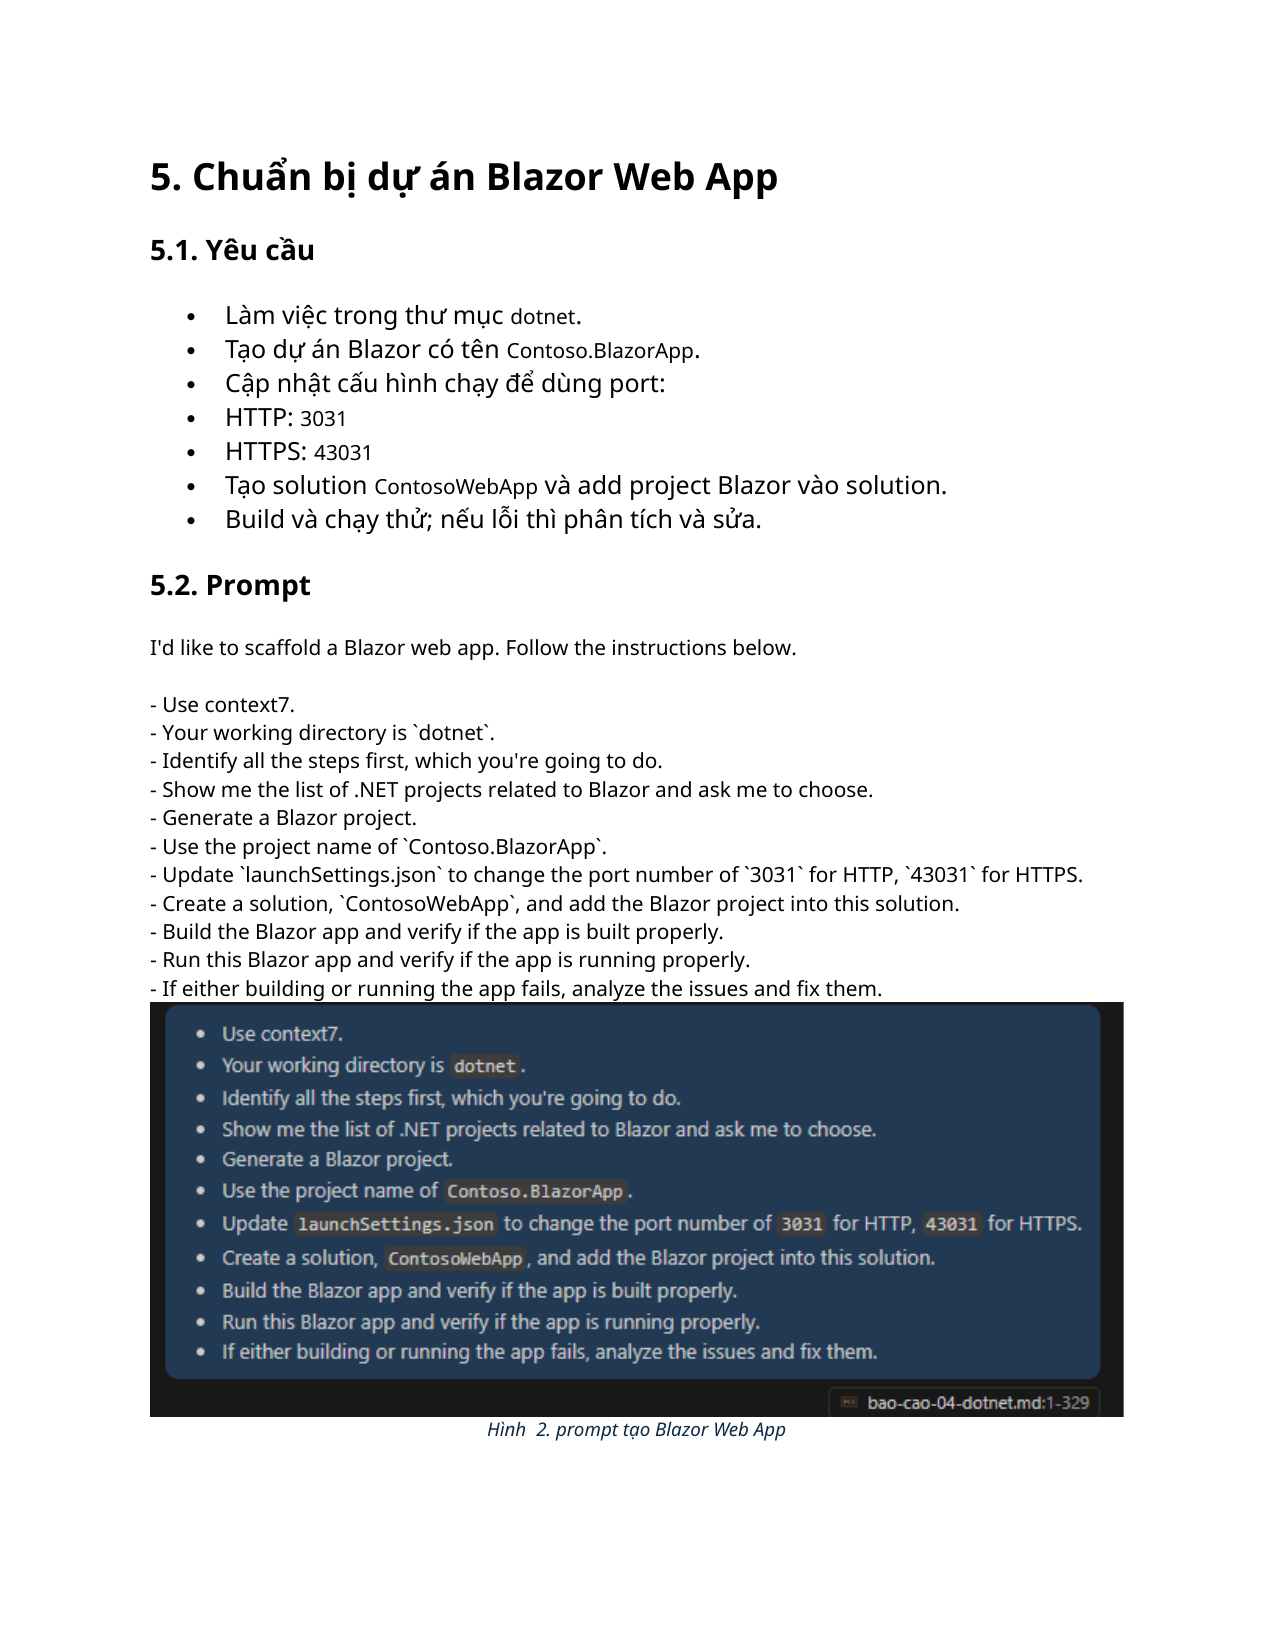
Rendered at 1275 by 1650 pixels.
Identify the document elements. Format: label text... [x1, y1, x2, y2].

list HTTP: 3031 [187, 400, 1125, 434]
list HTTPS: 43031 [187, 434, 1125, 468]
text - Show me the list of .NET projects related to Blazor and ask me to choose. [150, 775, 1125, 803]
text - Generate a Blazor project. [150, 803, 1125, 832]
text - Your working directory is `dotnet`. [150, 718, 1125, 747]
text - Update `launchSettings.json` to change the port number of `3031` for HTTP, `43031` for HTTPS. [150, 860, 1125, 889]
subtitle 5. Chuẩn bị dự án Blazor Web App [150, 150, 1125, 201]
text - Identify all the steps first, which you're going to do. [150, 747, 1125, 775]
list Cập nhật cấu hình chạy để dùng port: [187, 366, 1125, 400]
subtitle 5.2. Prompt [150, 565, 1125, 604]
text - Run this Blazor app and verify if the app is running properly. [150, 946, 1125, 974]
list Build và chạy thử; nếu lỗi thì phân tích và sửa. [187, 502, 1125, 536]
list Tạo dự án Blazor có tên Contoso.BlazorApp. [187, 332, 1125, 366]
list Tạo solution ContosoWebApp và add project Blazor vào solution. [187, 468, 1125, 502]
text - If either building or running the app fails, analyze the issues and fix them. [150, 974, 1125, 1002]
subtitle 5.1. Yêu cầu [150, 230, 1125, 268]
text - Use the project name of `Contoso.BlazorApp`. [150, 832, 1125, 860]
picture [150, 1002, 1124, 1417]
text I'd like to scaffold a Blazor web app. Follow the instructions below. [150, 633, 1125, 661]
text - Use context7. [150, 690, 1125, 718]
list Làm việc trong thư mục dotnet. [187, 298, 1125, 332]
text - Create a solution, `ContosoWebApp`, and add the Blazor project into this solution. [150, 889, 1125, 917]
text - Build the Blazor app and verify if the app is built properly. [150, 917, 1125, 946]
